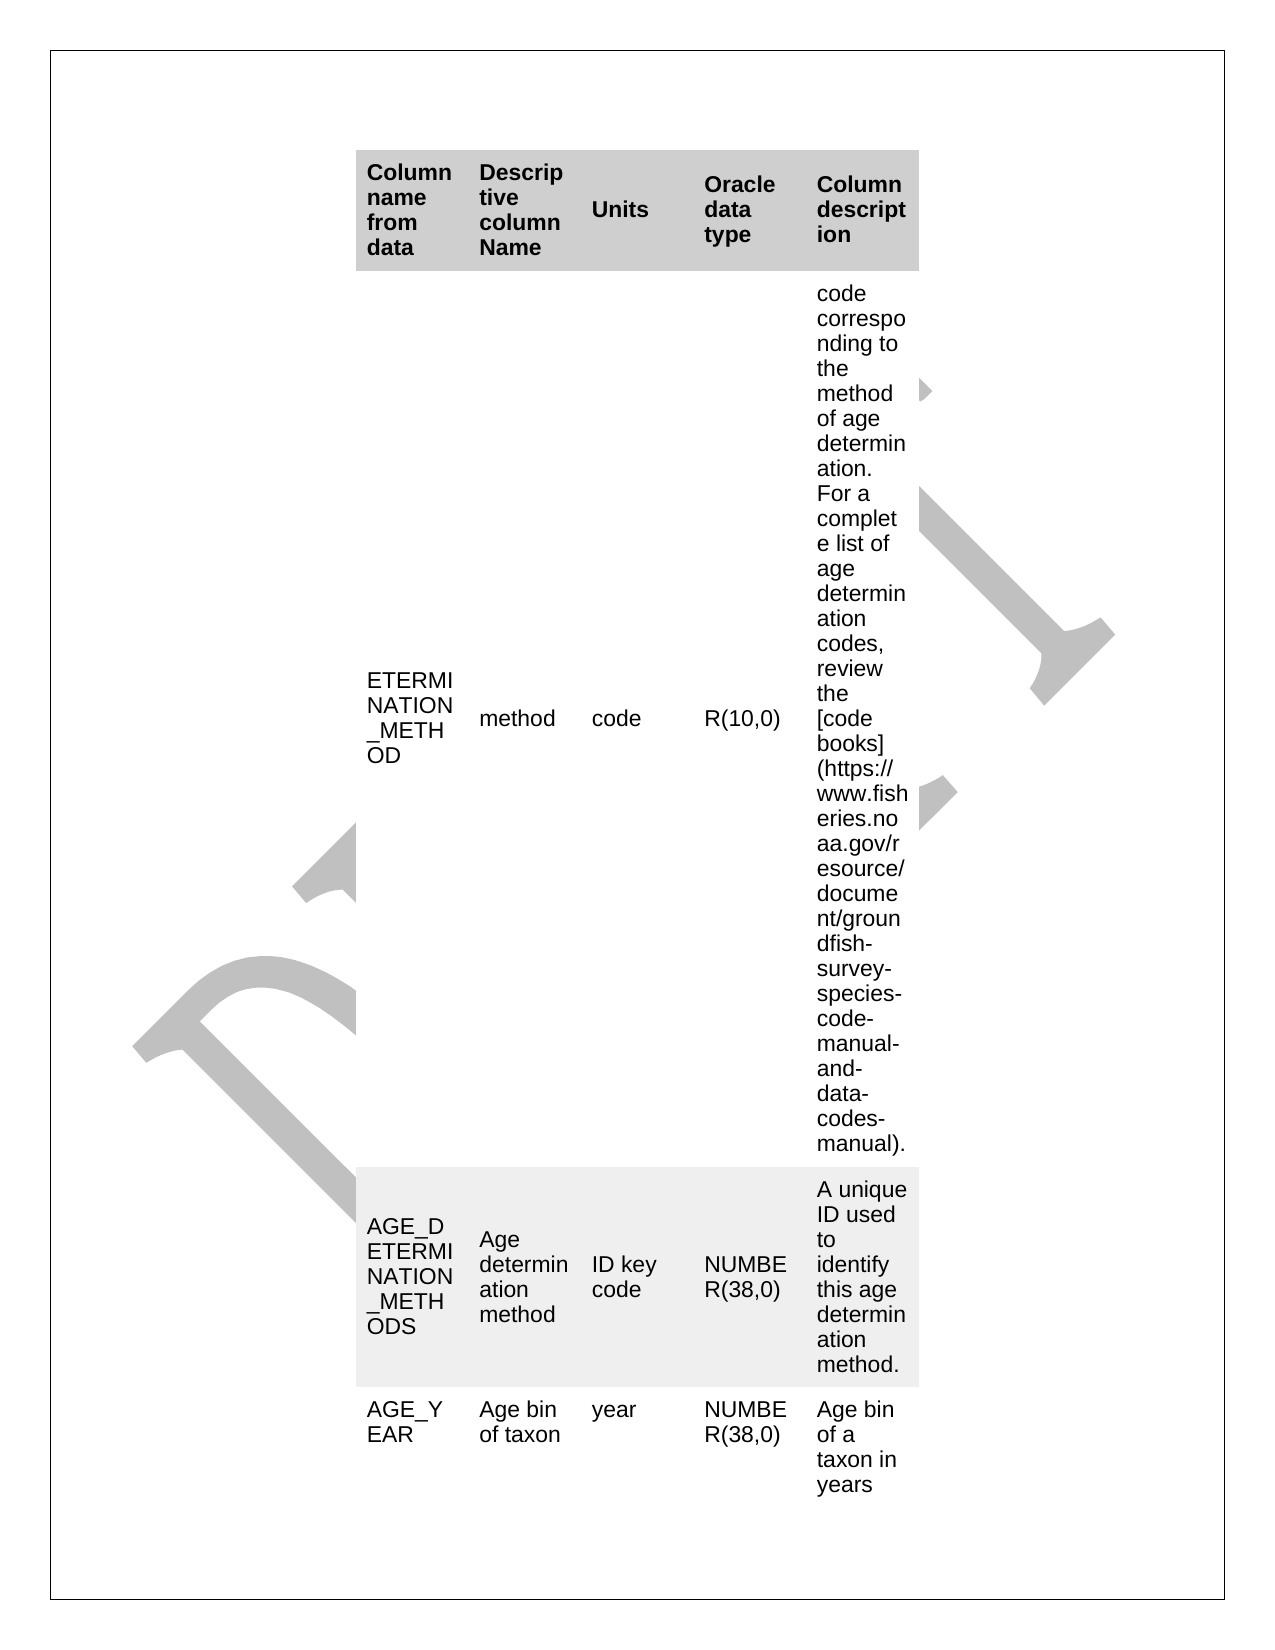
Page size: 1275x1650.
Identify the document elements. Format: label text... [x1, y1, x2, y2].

table_header Descriptive column Name [469, 150, 581, 271]
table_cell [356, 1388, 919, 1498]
table_header Oracle data type [694, 150, 806, 271]
table_header Units [581, 150, 694, 271]
table_header Column description [806, 150, 919, 271]
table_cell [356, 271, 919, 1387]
table_header Column name from data [356, 150, 469, 271]
